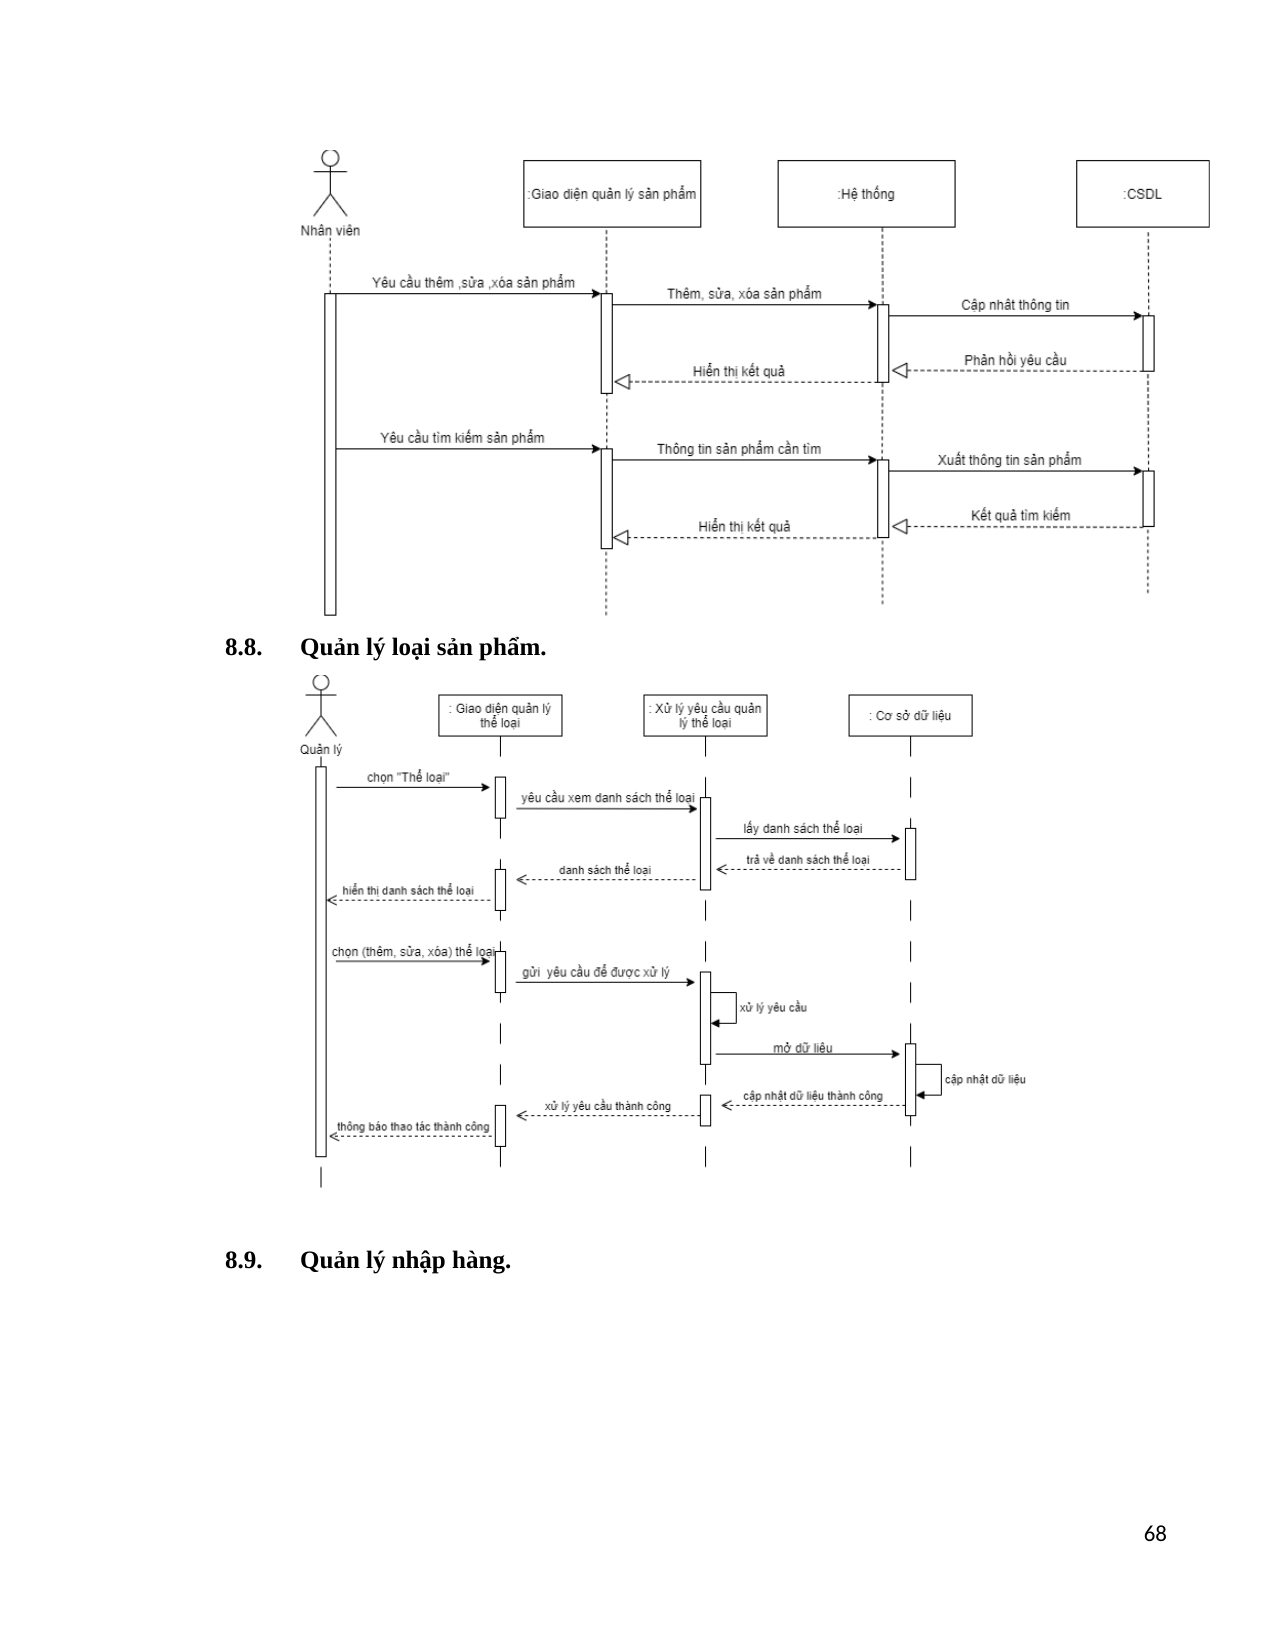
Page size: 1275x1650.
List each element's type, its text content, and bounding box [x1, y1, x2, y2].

list Quản lý loại sản phẩm. [225, 632, 1167, 661]
picture [300, 675, 1027, 1188]
picture [300, 150, 1210, 618]
list Quản lý nhập hàng. [225, 1245, 1167, 1274]
